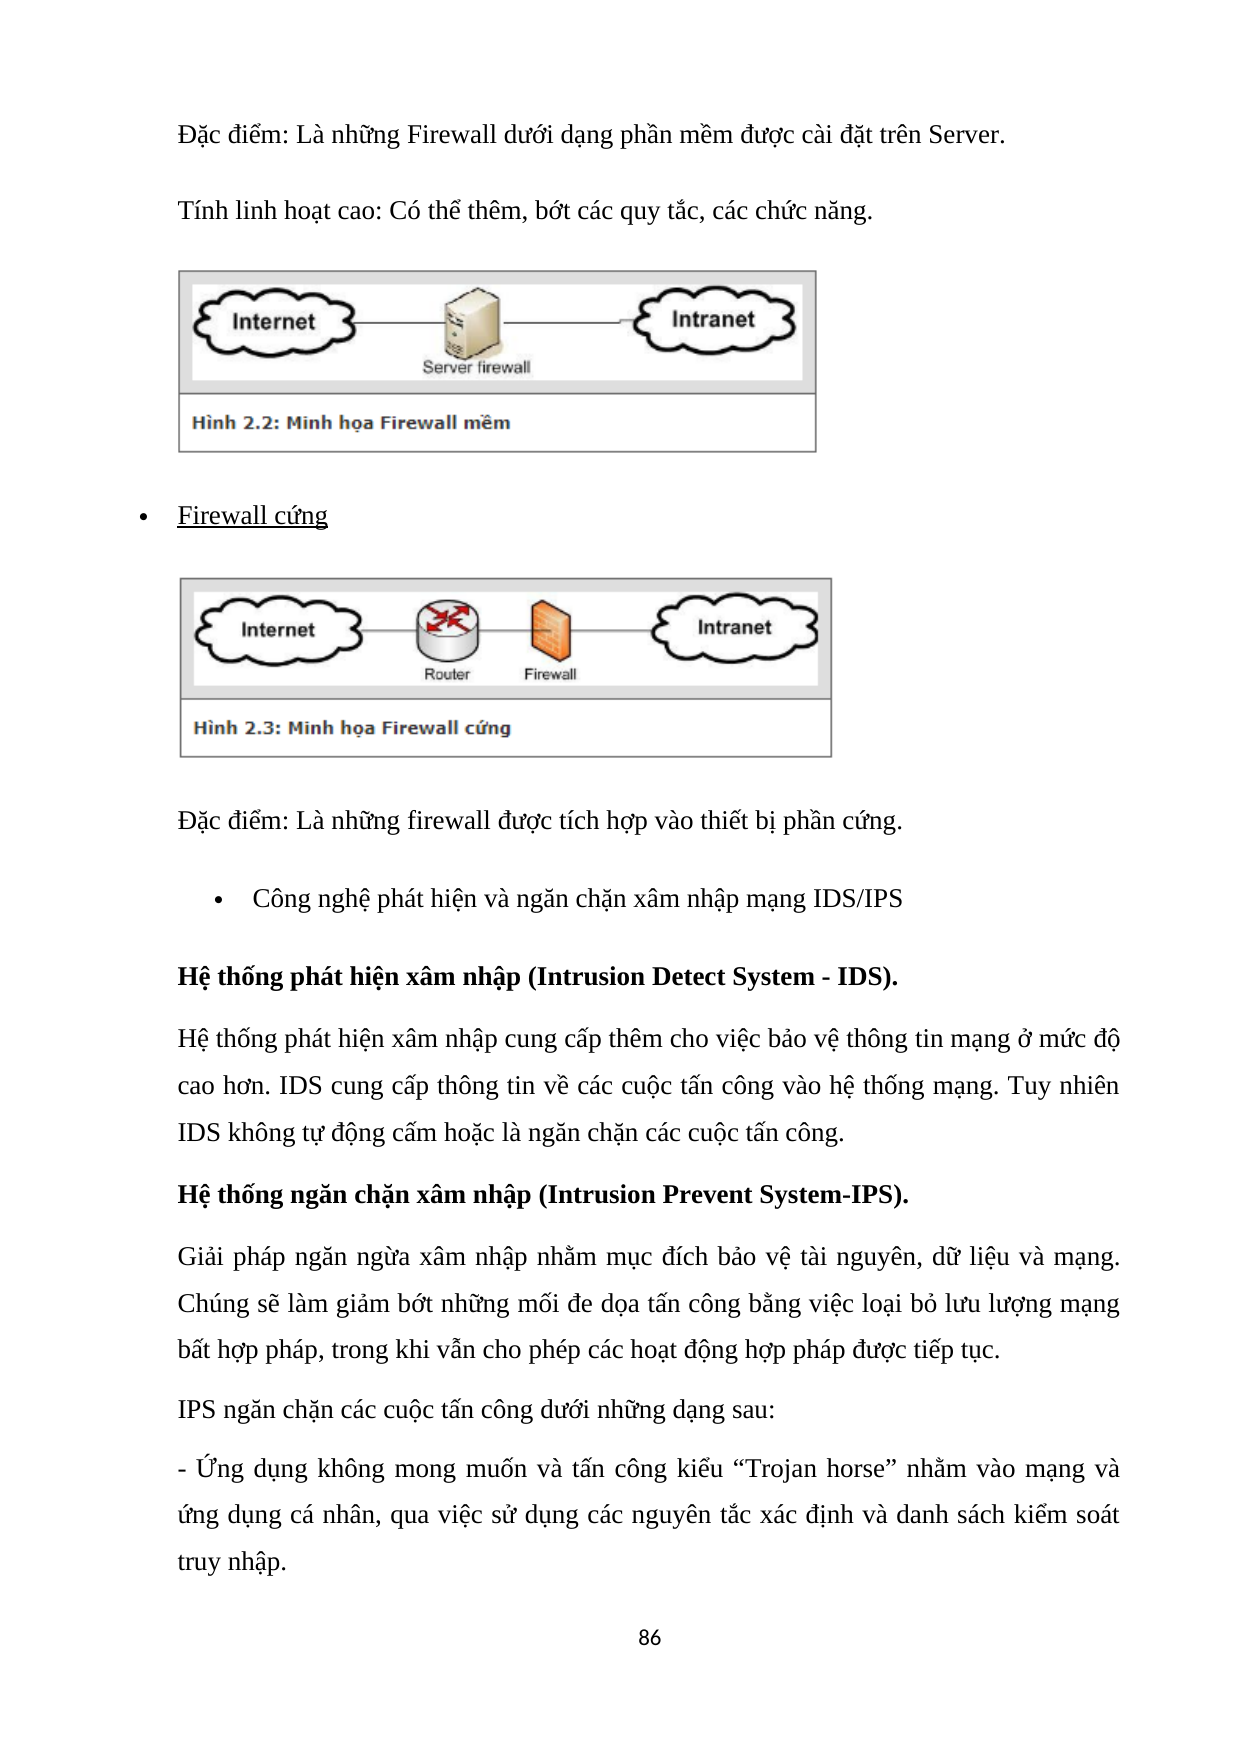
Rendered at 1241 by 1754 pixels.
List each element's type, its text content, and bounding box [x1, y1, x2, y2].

text Hệ thống phát hiện xâm nhập cung cấp thêm cho việc bảo vệ thông tin mạng ở mức độ cao hơn. IDS cung cấp thông tin về các cuộc tấn công vào hệ thống mạng. Tuy nhiên IDS không tự động cấm hoặc là ngăn chặn các cuộc tấn công. [177, 1022, 1122, 1147]
picture [177, 575, 837, 761]
text Đặc điểm: Là những Firewall dưới dạng phần mềm được cài đặt trên Server. [177, 118, 1122, 149]
text Đặc điểm: Là những firewall được tích hợp vào thiết bị phần cứng. [177, 804, 1122, 835]
subtitle Công nghệ phát hiện và ngăn chặn xâm nhập mạng IDS/IPS [215, 882, 1122, 913]
picture [177, 269, 820, 456]
text Tính linh hoạt cao: Có thể thêm, bớt các quy tắc, các chức năng. [177, 194, 1122, 225]
subtitle Hệ thống ngăn chặn xâm nhập (Intrusion Prevent System-IPS). [177, 1178, 1122, 1209]
text Giải pháp ngăn ngừa xâm nhập nhằm mục đích bảo vệ tài nguyên, dữ liệu và mạng. Chúng sẽ làm giảm bớt những mối đe dọa tấn công bằng việc loại bỏ lưu lượng mạng bất hợp pháp, trong khi vẫn cho phép các hoạt động hợp pháp được tiếp tục. [177, 1240, 1122, 1365]
list Firewall cứng [140, 499, 1122, 530]
text IPS ngăn chặn các cuộc tấn công dưới những dạng sau: [177, 1393, 1122, 1424]
subtitle Hệ thống phát hiện xâm nhập (Intrusion Detect System - IDS). [177, 960, 1122, 991]
text - Ứng dụng không mong muốn và tấn công kiểu “Trojan horse” nhằm vào mạng và ứng dụng cá nhân, qua việc sử dụng các nguyên tắc xác định và danh sách kiểm soát truy nhập. [177, 1452, 1122, 1576]
